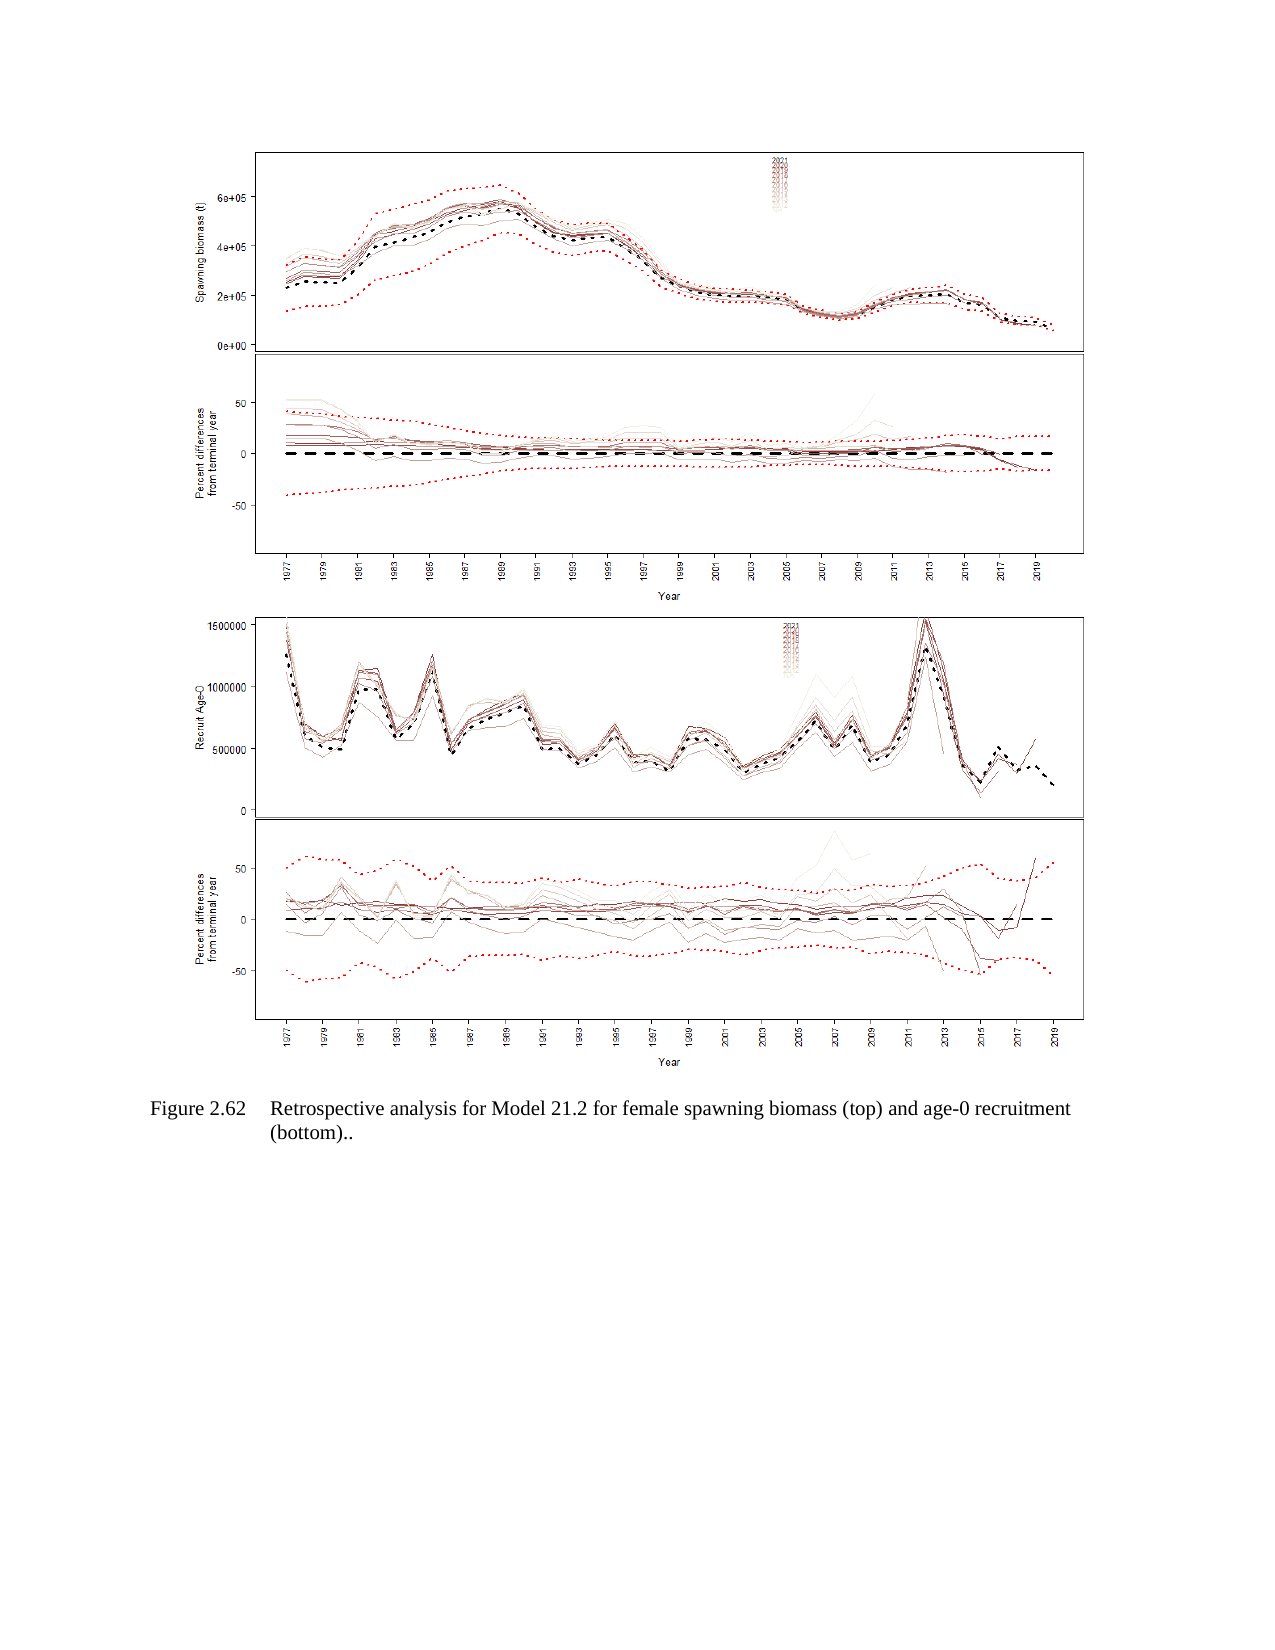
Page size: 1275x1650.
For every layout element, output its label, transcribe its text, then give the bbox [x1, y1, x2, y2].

picture [187, 150, 1088, 1080]
